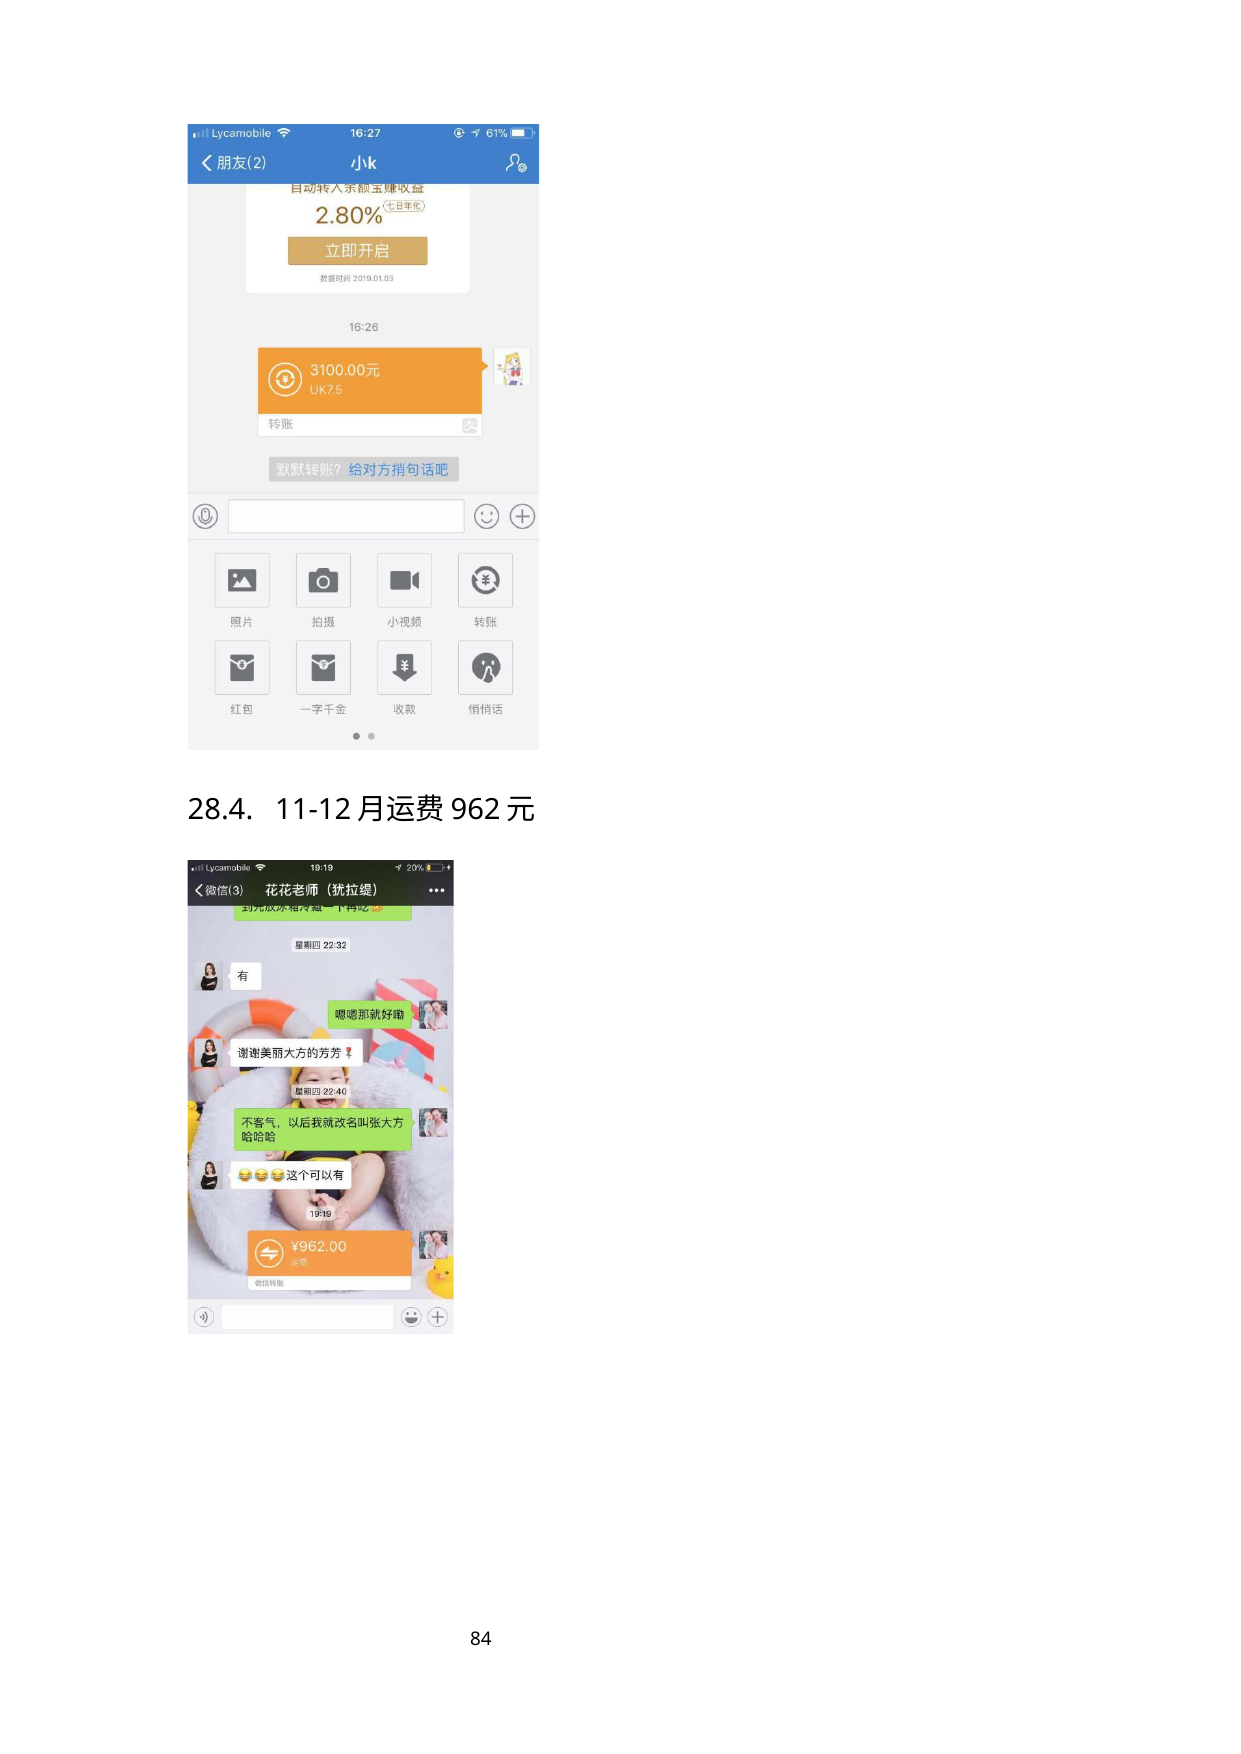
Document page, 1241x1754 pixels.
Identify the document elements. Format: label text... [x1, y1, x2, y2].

picture [187, 124, 540, 750]
picture [187, 860, 454, 1334]
subtitle 11-12月运费962元 [187, 774, 1053, 839]
